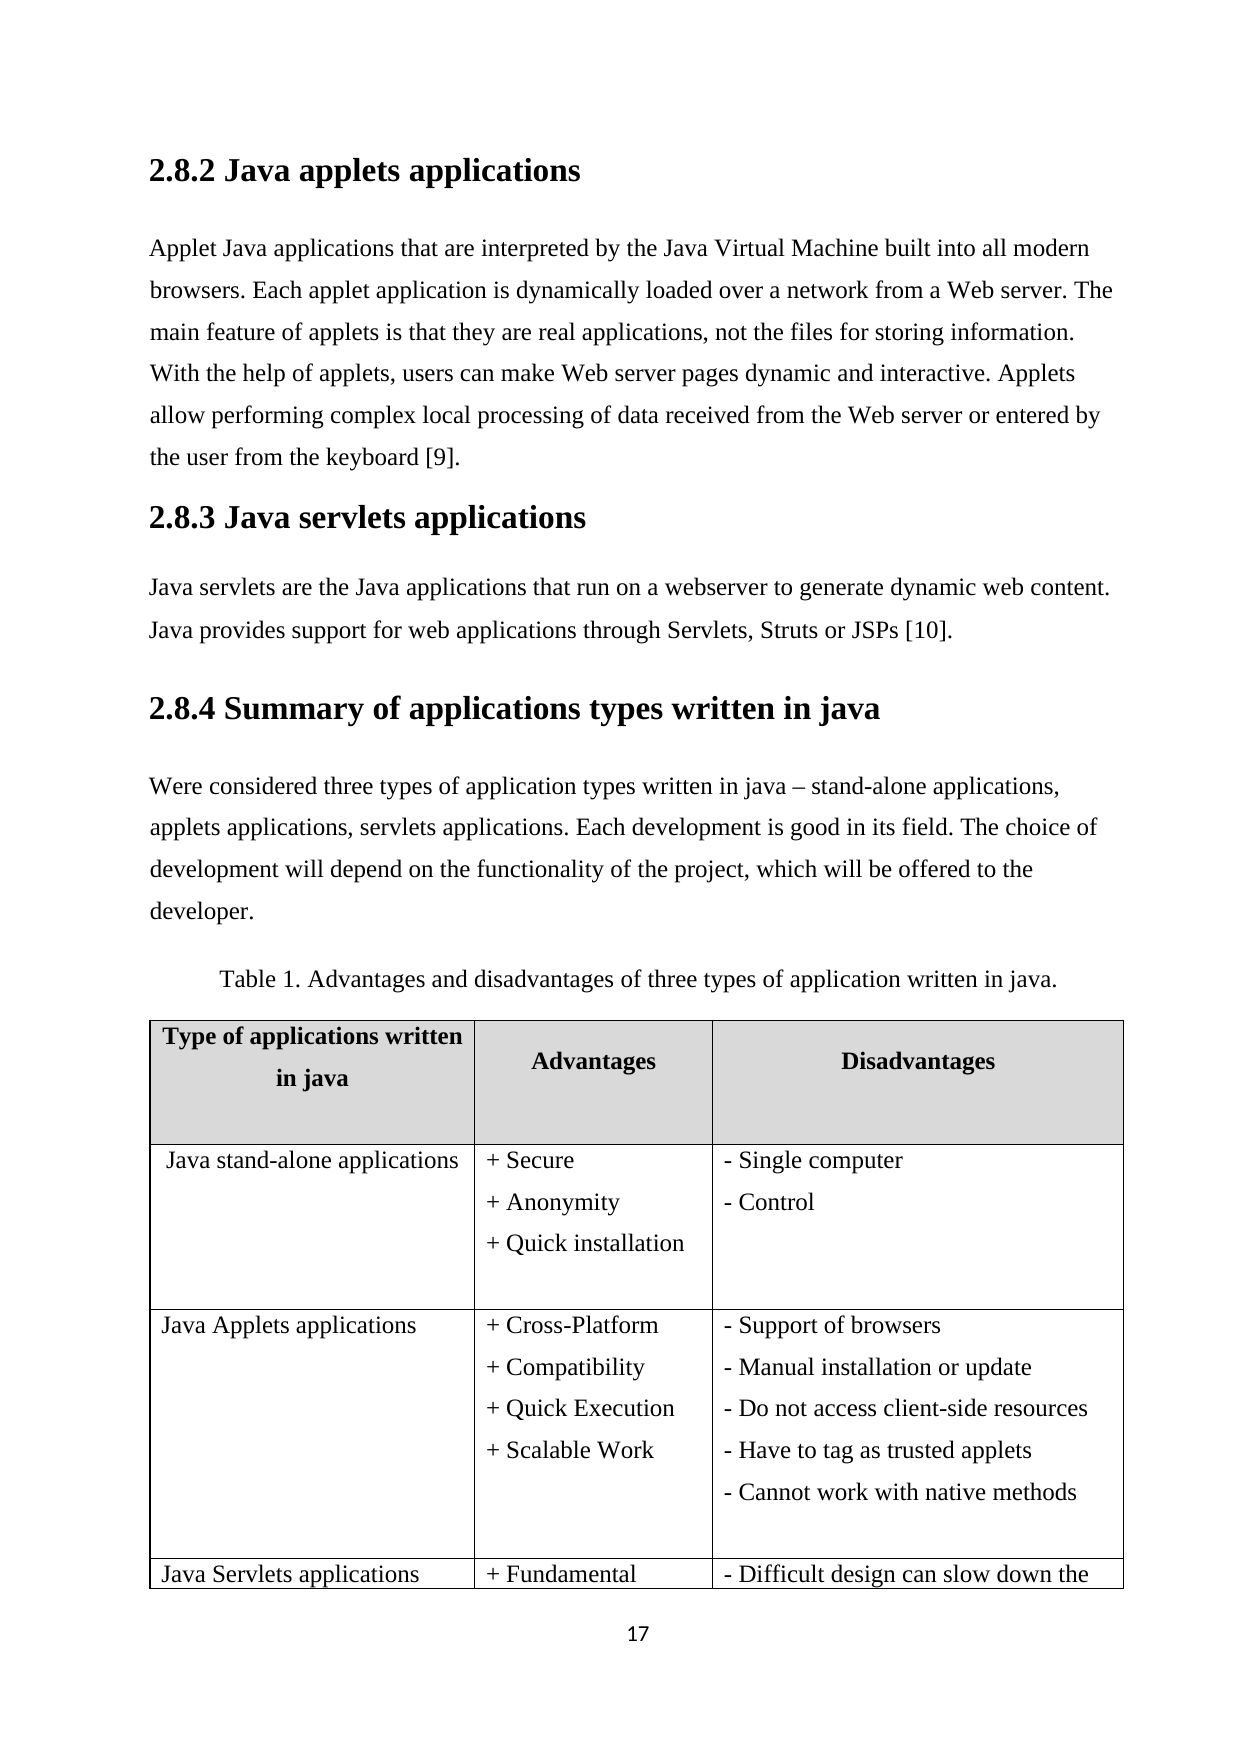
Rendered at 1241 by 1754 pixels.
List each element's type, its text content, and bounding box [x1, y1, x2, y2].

table_header Advantages [475, 1021, 712, 1144]
text Applet Java applications that are interpreted by the Java Virtual Machine built into all modern browsers. Each applet application is dynamically loaded over a network from a Web server. The main feature of applets is that they are real applications, not the files for storing information. With the help of applets, users can make Web server pages dynamic and interactive. Applets allow performing complex local processing of data received from the Web server or entered by the user from the keyboard [9]. [148, 233, 1125, 471]
text Java servlets are the Java applications that run on a webserver to generate dynamic web content. [148, 572, 1125, 601]
table_cell + Cross-Platform + Compatibility + Quick Execution + Scalable Work [475, 1310, 712, 1558]
text Table 1. Advantages and disadvantages of three types of application written in java. [150, 964, 1127, 992]
table_cell Java stand-alone applications [151, 1145, 474, 1309]
table_cell Java Applets applications [151, 1310, 474, 1558]
text Java provides support for web applications through Servlets, Struts or JSPs [10]. [148, 615, 1125, 643]
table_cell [713, 1559, 1123, 1587]
table_cell - Single computer - Control [713, 1145, 1123, 1309]
table_header Disadvantages [713, 1021, 1123, 1144]
subtitle 2.8.4 Summary of applications types written in java [148, 688, 1127, 726]
subtitle 2.8.2 Java applets applications [148, 150, 1127, 188]
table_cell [475, 1559, 712, 1587]
table_cell - Support of browsers - Manual installation or update - Do not access client-side resources - Have to tag as trusted applets - Cannot work with native methods [713, 1310, 1123, 1558]
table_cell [151, 1559, 474, 1587]
subtitle 2.8.3 Java servlets applications [148, 498, 1127, 536]
text Were considered three types of application types written in java – stand-alone applications, applets applications, servlets applications. Each development is good in its field. The choice of development will depend on the functionality of the project, which will be offered to the developer. [148, 771, 1125, 924]
table_cell + Secure + Anonymity + Quick installation [475, 1145, 712, 1309]
table_header Type of applications written in java [151, 1021, 474, 1144]
